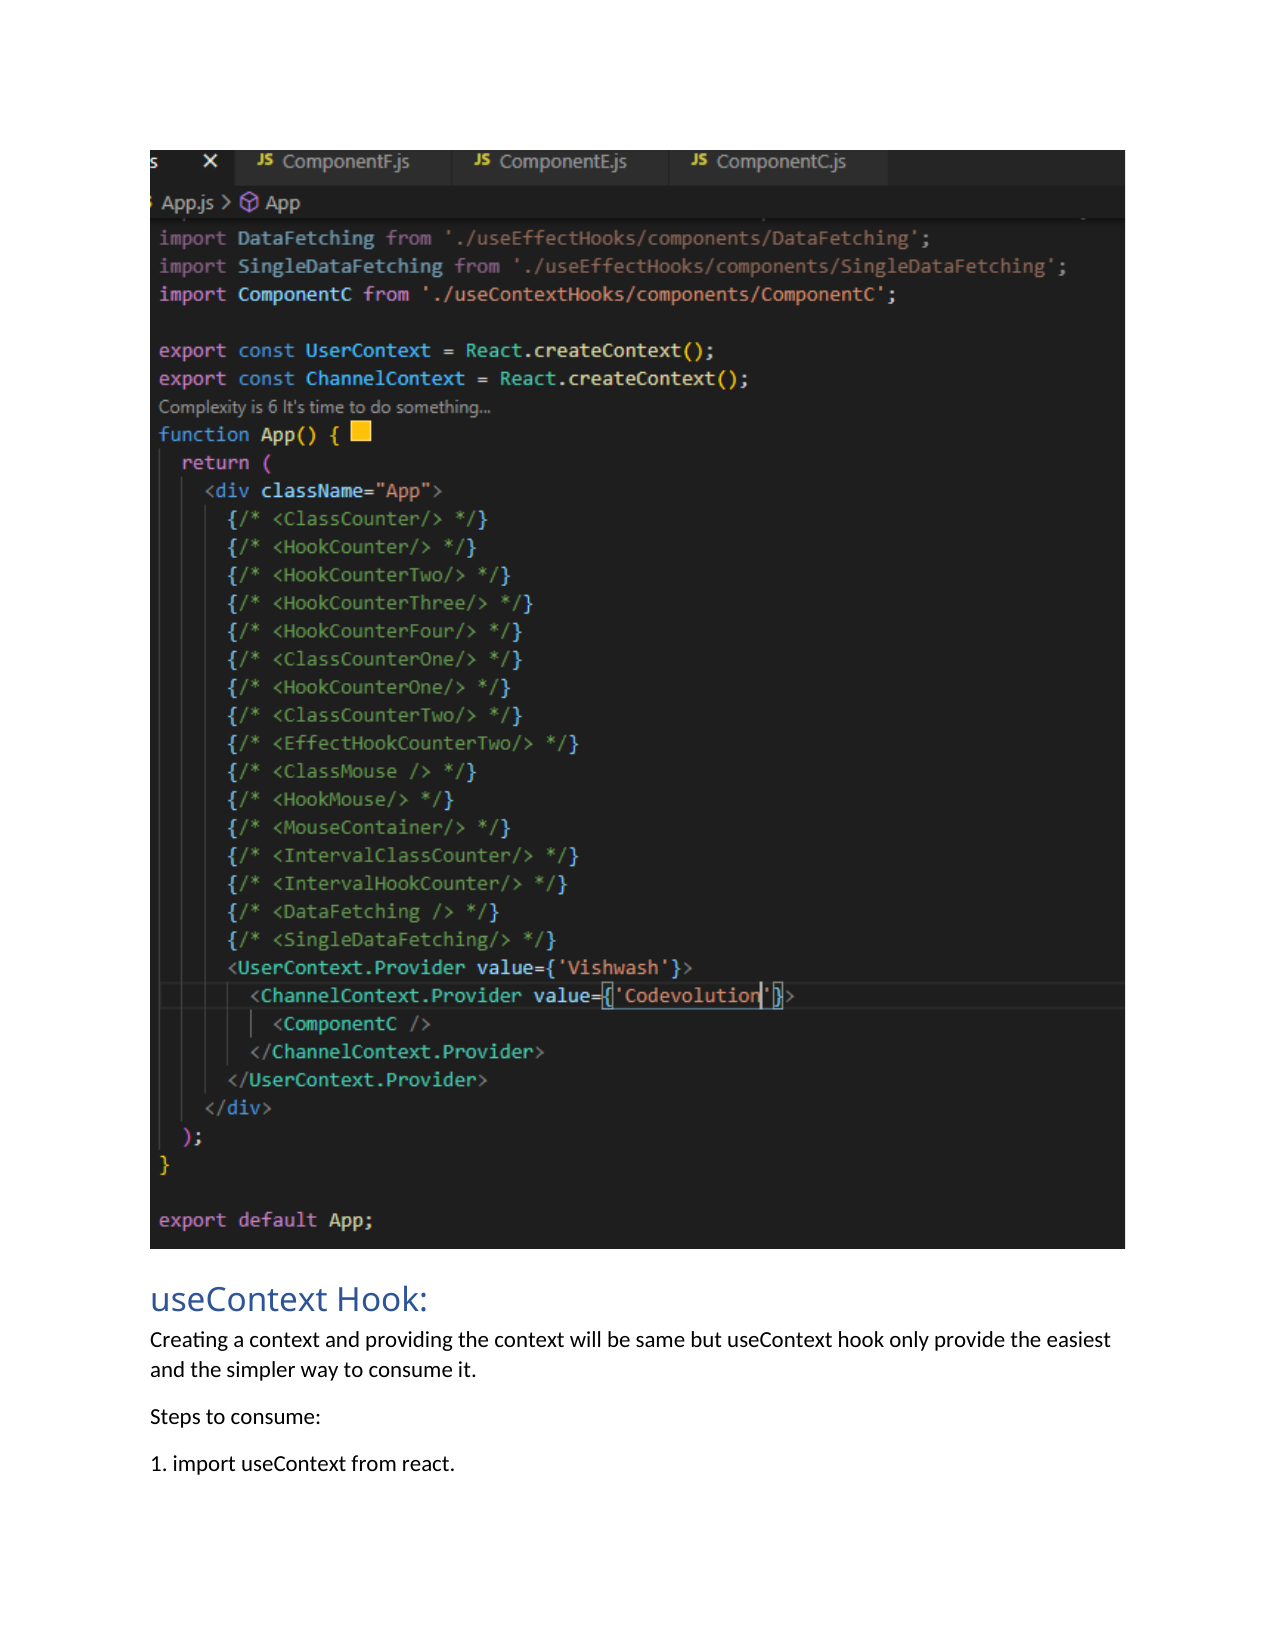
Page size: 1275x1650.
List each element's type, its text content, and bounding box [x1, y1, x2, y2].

text Steps to consume: [150, 1402, 1125, 1430]
subtitle useContext Hook: [150, 1276, 1125, 1321]
text 1. import useContext from react. [150, 1449, 1125, 1477]
picture [150, 150, 1125, 1249]
text Creating a context and providing the context will be same but useContext hook only provide the easiest and the simpler way to consume it. [150, 1325, 1125, 1383]
